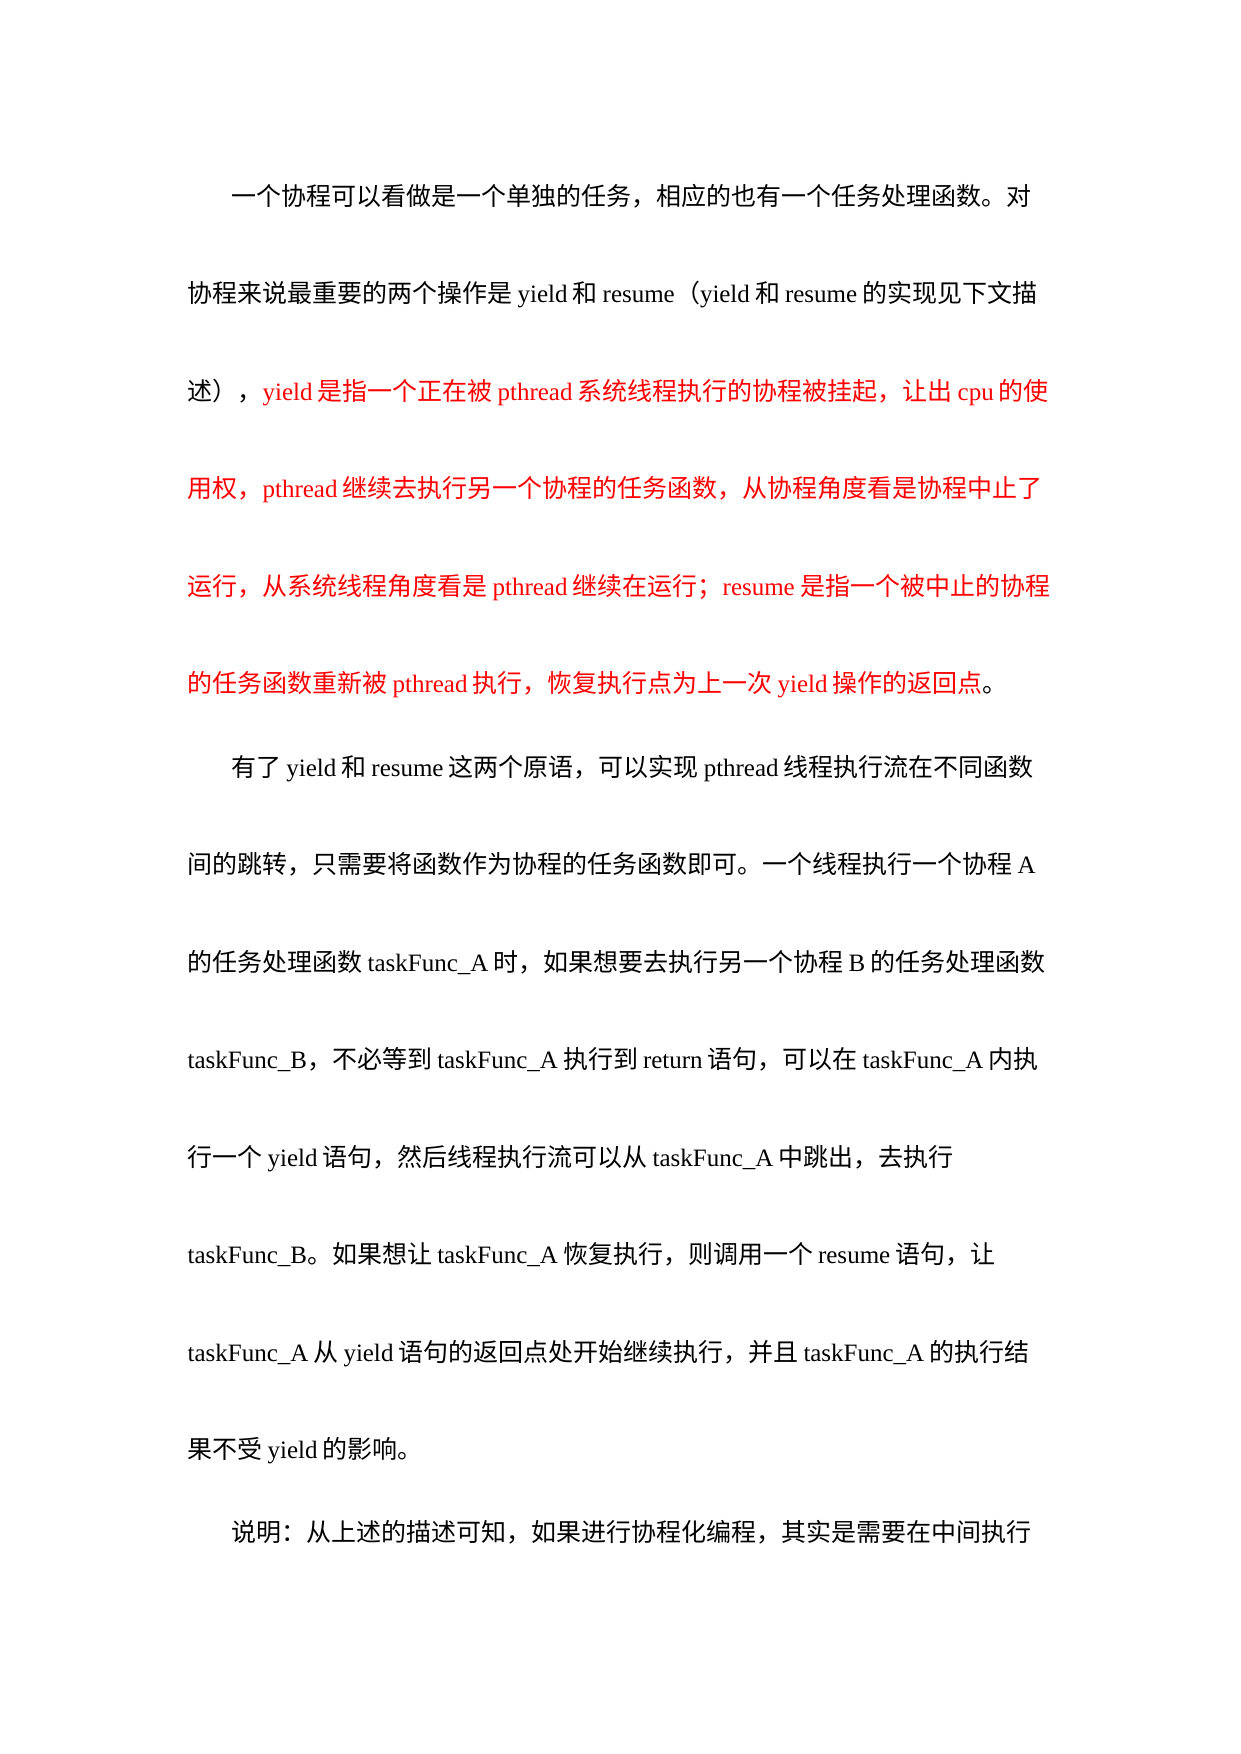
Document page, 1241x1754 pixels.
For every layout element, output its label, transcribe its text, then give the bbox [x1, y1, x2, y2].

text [187, 1498, 1053, 1563]
text 有了yield和resume这两个原语，可以实现pthread线程执行流在不同函数间的跳转，只需要将函数作为协程的任务函数即可。一个线程执行一个协程A的任务处理函数taskFunc_A时，如果想要去执行另一个协程B的任务处理函数taskFunc_B，不必等到taskFunc_A执行到return语句，可以在taskFunc_A内执行一个yield语句，然后线程执行流可以从taskFunc_A中跳出，去执行taskFunc_B。如果想让taskFunc_A恢复执行，则调用一个resume语句，让taskFunc_A从yield语句的返回点处开始继续执行，并且taskFunc_A的执行结果不受yield的影响。 [187, 733, 1053, 1480]
text 一个协程可以看做是一个单独的任务，相应的也有一个任务处理函数。对协程来说最重要的两个操作是yield和resume（yield和resume的实现见下文描述），yield是指一个正在被pthread系统线程执行的协程被挂起，让出cpu的使用权，pthread继续去执行另一个协程的任务函数，从协程角度看是协程中止了运行，从系统线程角度看是pthread继续在运行；resume是指一个被中止的协程的任务函数重新被pthread执行，恢复执行点为上一次yield操作的返回点。 [187, 162, 1053, 714]
